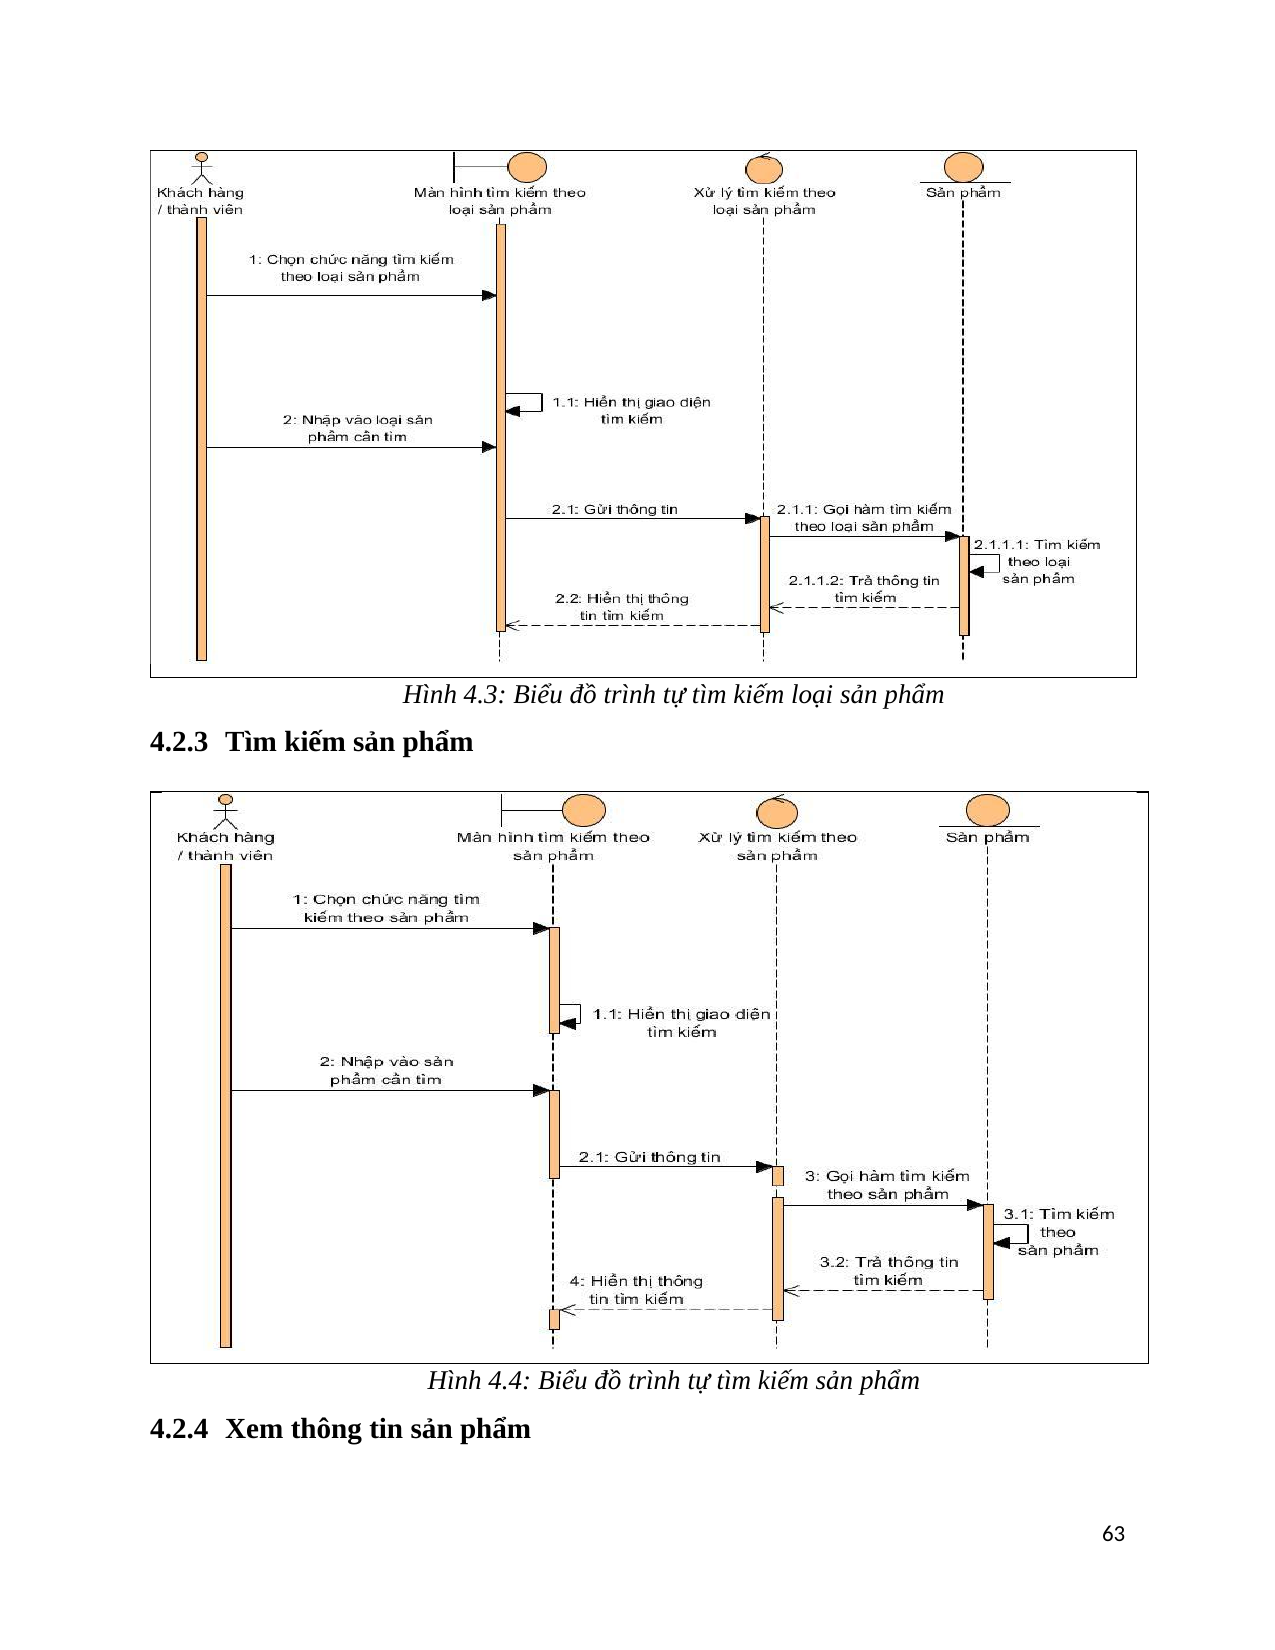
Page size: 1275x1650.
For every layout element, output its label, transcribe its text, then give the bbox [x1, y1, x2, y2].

list Xem thông tin sản phẩm [150, 1411, 1125, 1444]
text Hình 4.4: Biểu đồ trình tự tìm kiếm sản phẩm [225, 1364, 1125, 1396]
text Hình 4.3: Biểu đồ trình tự tìm kiếm loại sản phẩm [225, 678, 1125, 709]
picture [161, 792, 1137, 1351]
list Tìm kiếm sản phẩm [150, 724, 1125, 758]
picture [150, 151, 1118, 664]
table_header [151, 793, 1148, 1363]
table_header [151, 151, 1136, 677]
